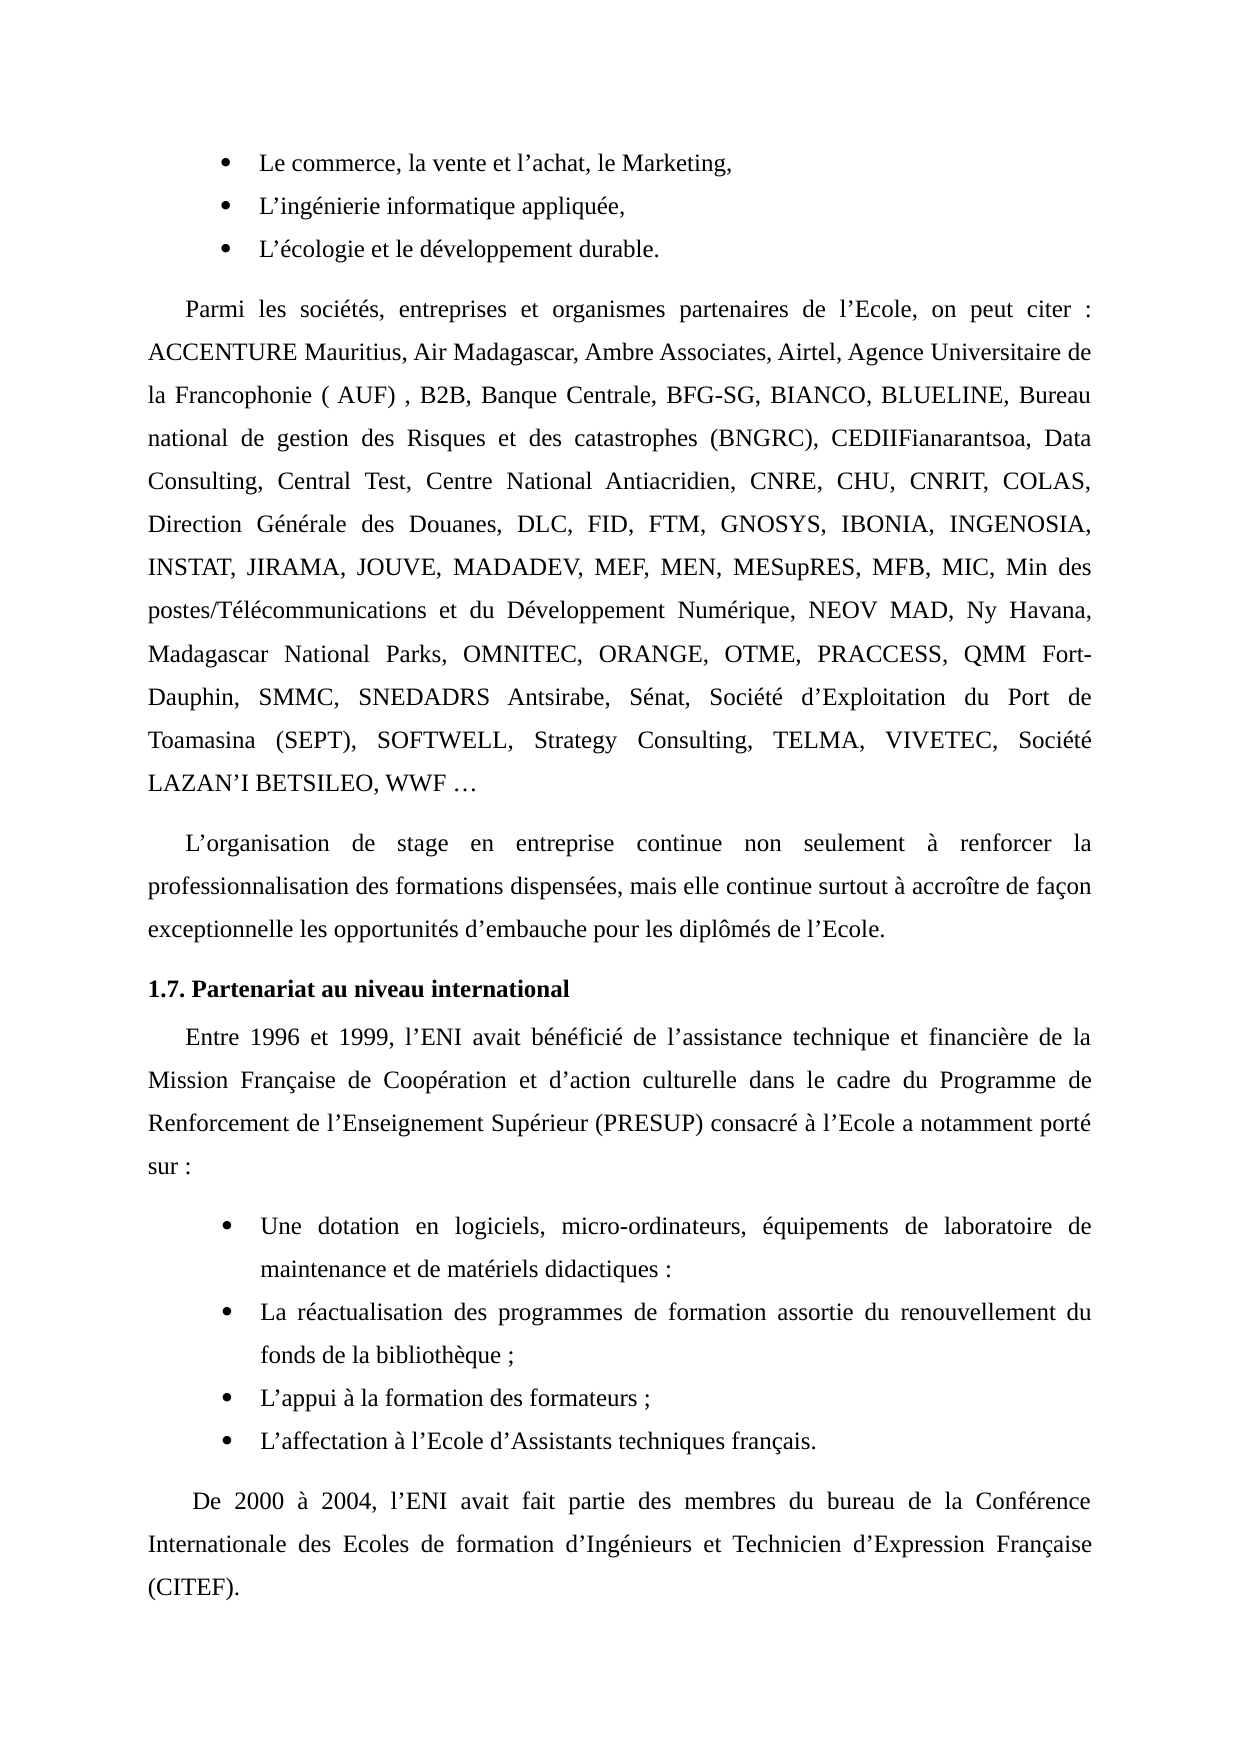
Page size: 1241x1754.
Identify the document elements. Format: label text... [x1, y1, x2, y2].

list L’écologie et le développement durable. [221, 234, 1093, 263]
text L’organisation de stage en entreprise continue non seulement à renforcer la professionnalisation des formations dispensées, mais elle continue surtout à accroître de façon exceptionnelle les opportunités d’embauche pour les diplômés de l’Ecole. [148, 828, 1093, 943]
list Une dotation en logiciels, micro-ordinateurs, équipements de laboratoire de maintenance et de matériels didactiques : [223, 1211, 1093, 1283]
list L’ingénierie informatique appliquée, [221, 191, 1093, 219]
text 1.7. Partenariat au niveau international [148, 974, 1093, 1003]
text De 2000 à 2004, l’ENI avait fait partie des membres du bureau de la Conférence Internationale des Ecoles de formation d’Ingénieurs et Technicien d’Expression Française (CITEF). [148, 1486, 1093, 1601]
list L’appui à la formation des formateurs ; [223, 1383, 1093, 1412]
list Le commerce, la vente et l’achat, le Marketing, [221, 148, 1093, 176]
text Entre 1996 et 1999, l’ENI avait bénéficié de l’assistance technique et financière de la Mission Française de Coopération et d’action culturelle dans le cadre du Programme de Renforcement de l’Enseignement Supérieur (PRESUP) consacré à l’Ecole a notamment porté sur : [148, 1022, 1093, 1180]
text Parmi les sociétés, entreprises et organismes partenaires de l’Ecole, on peut citer : ACCENTURE Mauritius, Air Madagascar, Ambre Associates, Airtel, Agence Universitaire de la Francophonie ( AUF) , B2B, Banque Centrale, BFG-SG, BIANCO, BLUELINE, Bureau national de gestion des Risques et des catastrophes (BNGRC), CEDIIFianarantsoa, Data Consulting, Central Test, Centre National Antiacridien, CNRE, CHU, CNRIT, COLAS, Direction Générale des Douanes, DLC, FID, FTM, GNOSYS, IBONIA, INGENOSIA, INSTAT, JIRAMA, JOUVE, MADADEV, MEF, MEN, MESupRES, MFB, MIC, Min des postes/Télécommunications et du Développement Numérique, NEOV MAD, Ny Havana, Madagascar National Parks, OMNITEC, ORANGE, OTME, PRACCESS, QMM Fort-Dauphin, SMMC, SNEDADRS Antsirabe, Sénat, Société d’Exploitation du Port de Toamasina (SEPT), SOFTWELL, Strategy Consulting, TELMA, VIVETEC, Société LAZAN’I BETSILEO, WWF … [148, 294, 1093, 797]
list L’affectation à l’Ecole d’Assistants techniques français. [223, 1426, 1093, 1455]
list La réactualisation des programmes de formation assortie du renouvellement du fonds de la bibliothèque ; [223, 1297, 1093, 1369]
